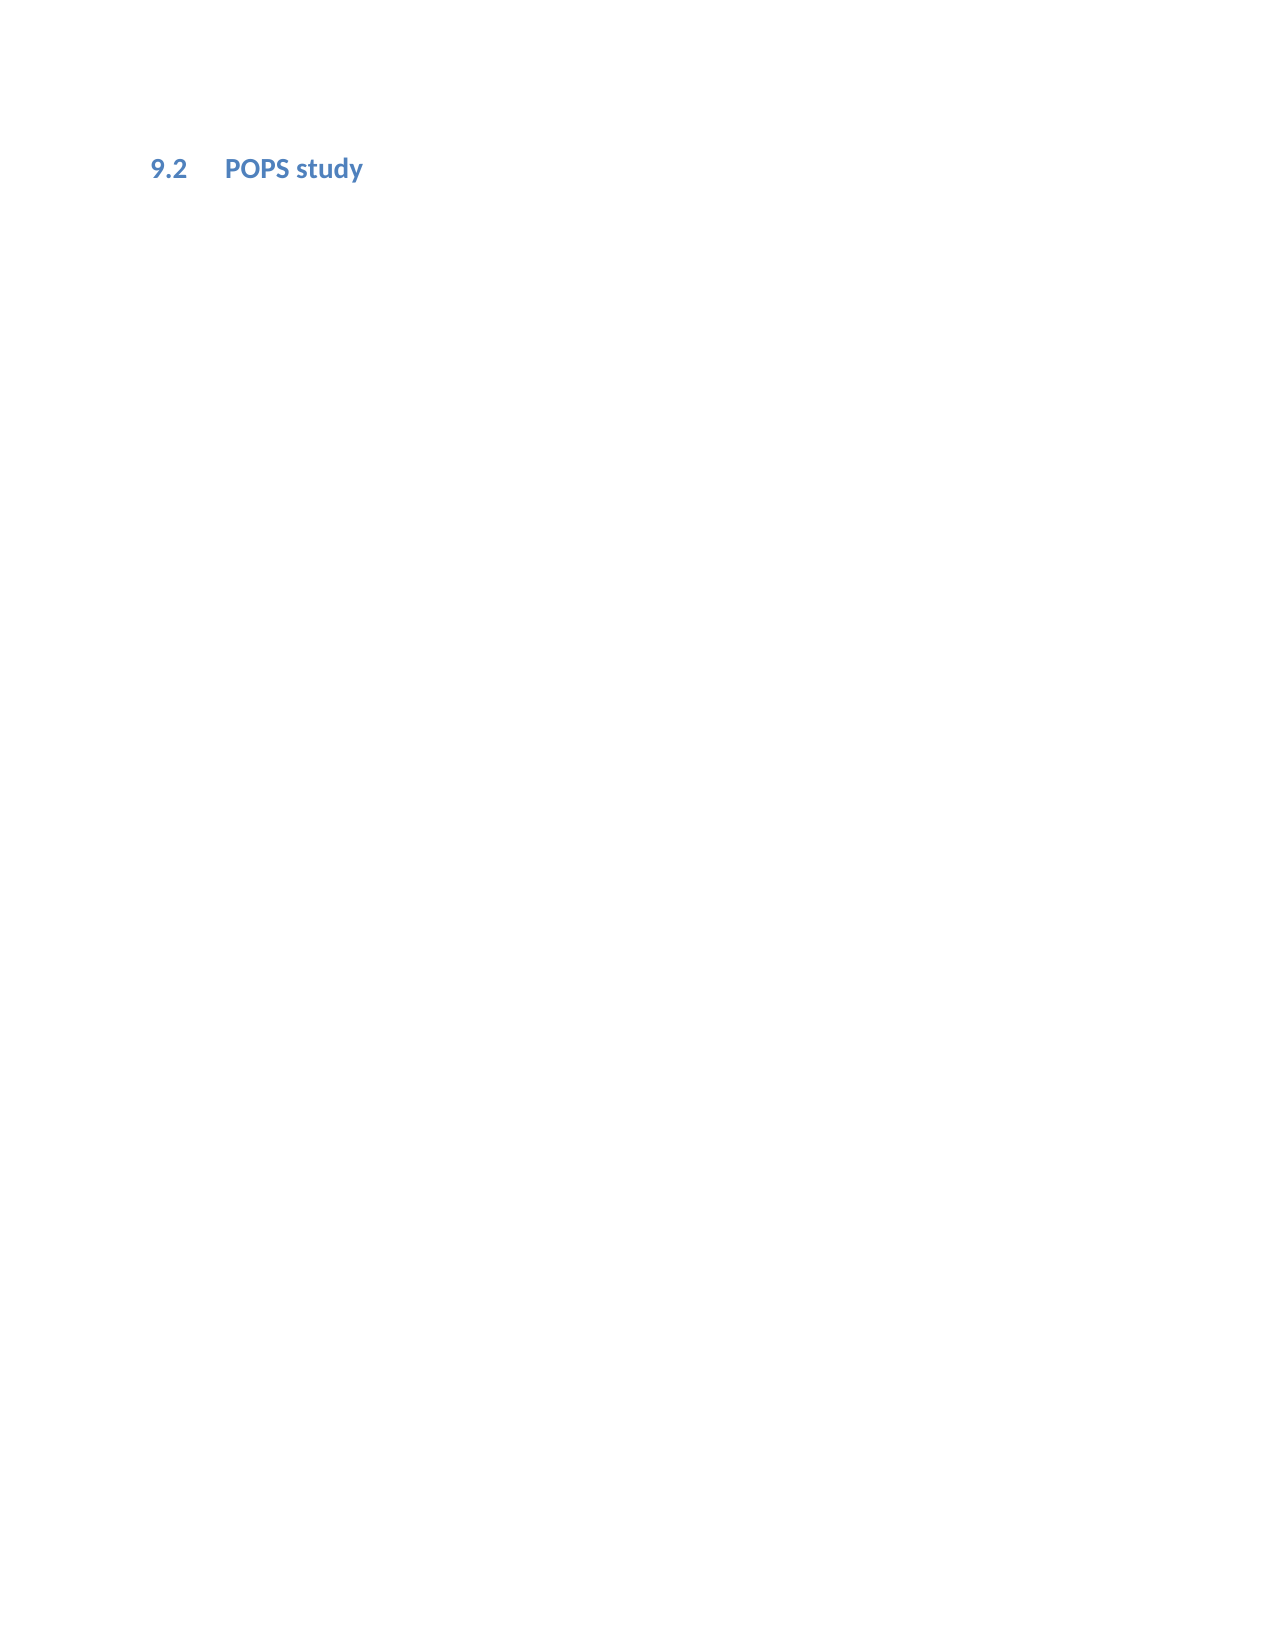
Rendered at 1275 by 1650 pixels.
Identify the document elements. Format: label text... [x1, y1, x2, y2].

subtitle 9.2 POPS study [150, 150, 1125, 186]
